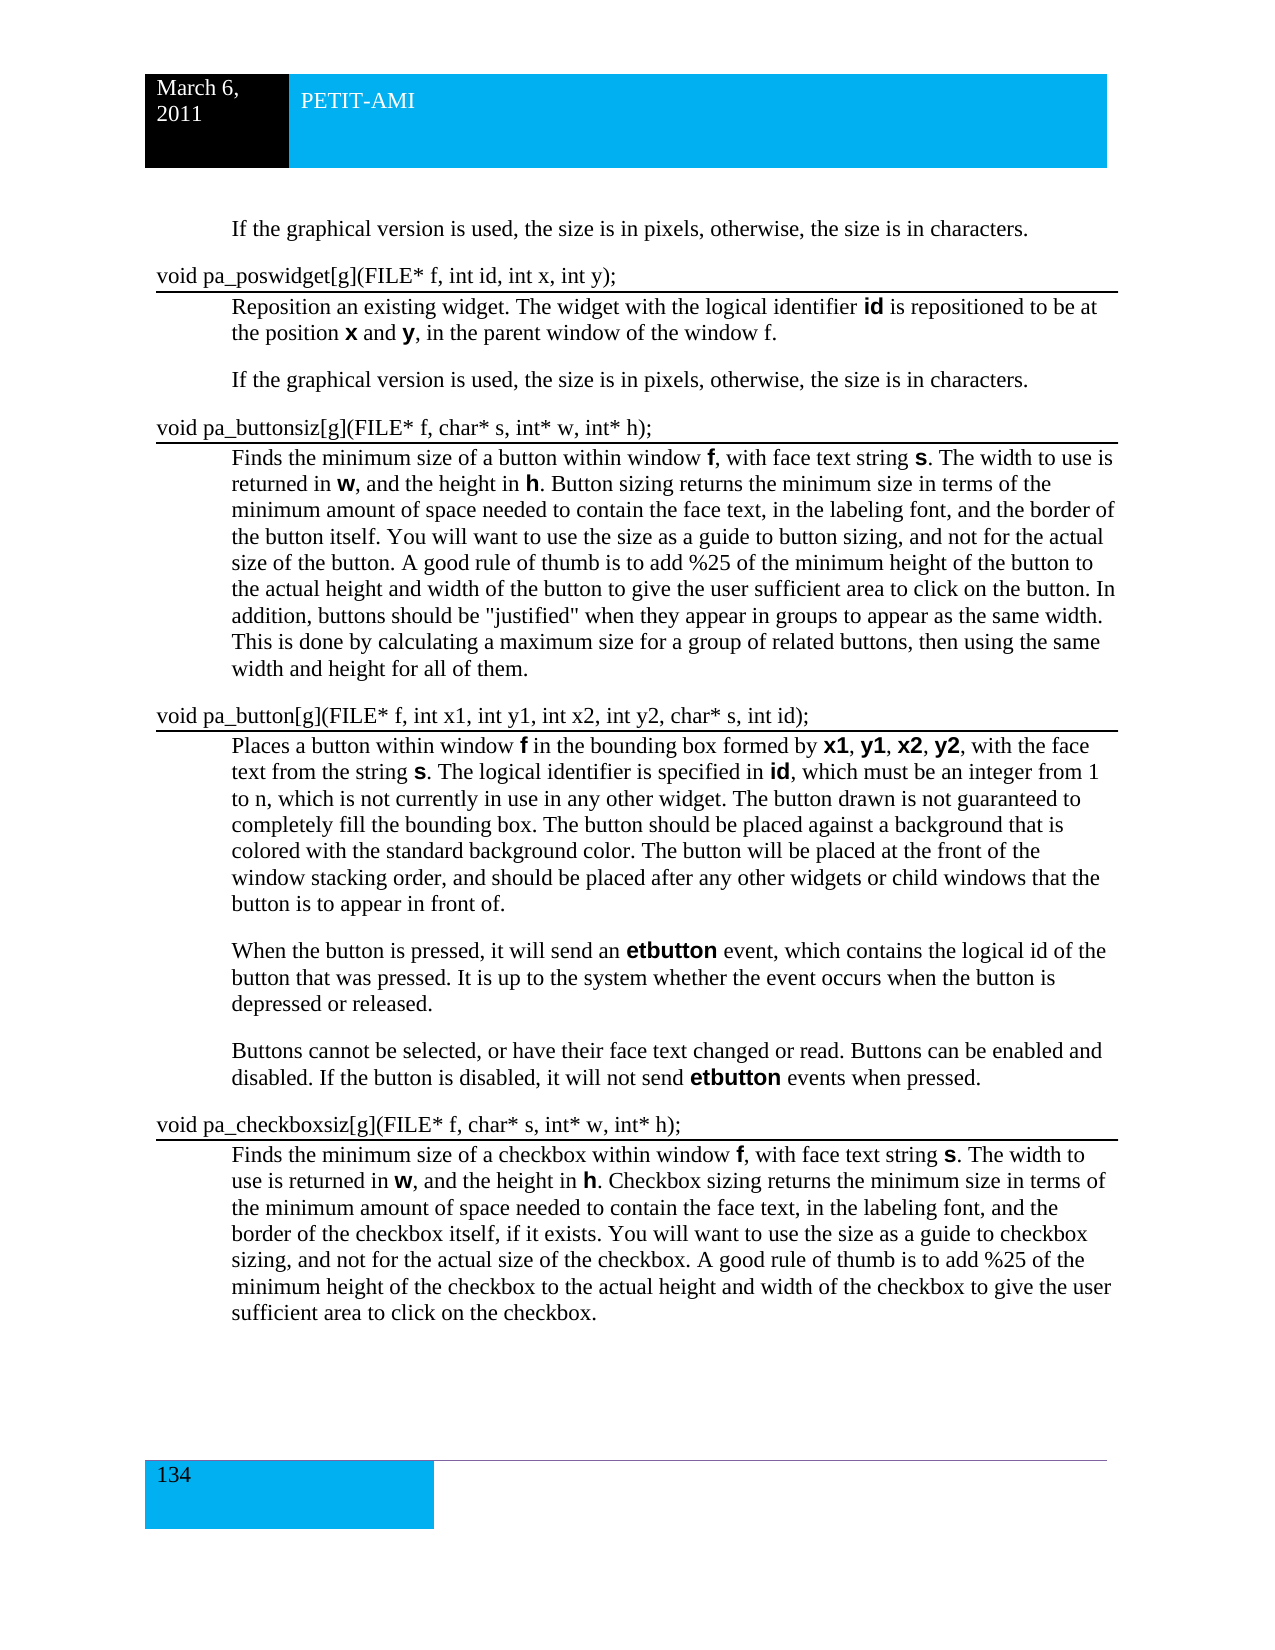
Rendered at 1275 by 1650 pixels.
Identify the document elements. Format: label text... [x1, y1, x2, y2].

text If the graphical version is used, the size is in pixels, otherwise, the size is in characters. [231, 215, 1118, 242]
text void pa_checkboxsiz[g](FILE* f, char* s, int* w, int* h); [156, 1111, 1118, 1139]
text If the graphical version is used, the size is in pixels, otherwise, the size is in characters. [231, 366, 1118, 393]
text Reposition an existing widget. The widget with the logical identifier id is repositioned to be at the position x and y, in the parent window of the window f. [231, 293, 1118, 346]
text void pa_poswidget[g](FILE* f, int id, int x, int y); [156, 263, 1118, 291]
text Finds the minimum size of a checkbox within window f, with face text string s. The width to use is returned in w, and the height in h. Checkbox sizing returns the minimum size in terms of the minimum amount of space needed to contain the face text, in the labeling font, and the border of the checkbox itself, if it exists. You will want to use the size as a guide to checkbox sizing, and not for the actual size of the checkbox. A good rule of thumb is to add %25 of the minimum height of the checkbox to the actual height and width of the checkbox to give the user sufficient area to click on the checkbox. [231, 1141, 1118, 1326]
text Places a button within window f in the bounding box formed by x1, y1, x2, y2, with the face text from the string s. The logical identifier is specified in id, which must be an integer from 1 to n, which is not currently in use in any other widget. The button drawn is not guaranteed to completely fill the bounding box. The button should be placed against a background that is colored with the standard background color. The button will be placed at the front of the window stacking order, and should be placed after any other widgets or child windows that the button is to appear in front of. [231, 732, 1118, 916]
text Buttons cannot be selected, or have their face text changed or read. Buttons can be enabled and disabled. If the button is disabled, it will not send etbutton events when pressed. [231, 1037, 1118, 1090]
text void pa_button[g](FILE* f, int x1, int y1, int x2, int y2, char* s, int id); [156, 702, 1118, 730]
text When the button is pressed, it will send an etbutton event, which contains the logical id of the button that was pressed. It is up to the system whether the event occurs when the button is depressed or released. [231, 937, 1118, 1016]
text Finds the minimum size of a button within window f, with face text string s. The width to use is returned in w, and the height in h. Button sizing returns the minimum size in terms of the minimum amount of space needed to contain the face text, in the labeling font, and the border of the button itself. You will want to use the size as a guide to button sizing, and not for the actual size of the button. A good rule of thumb is to add %25 of the minimum height of the button to the actual height and width of the button to give the user sufficient area to click on the button. In addition, buttons should be "justified" when they appear in groups to appear as the same width. This is done by calculating a maximum size for a group of related buttons, then using the same width and height for all of them. [231, 444, 1118, 681]
text void pa_buttonsiz[g](FILE* f, char* s, int* w, int* h); [156, 413, 1118, 442]
